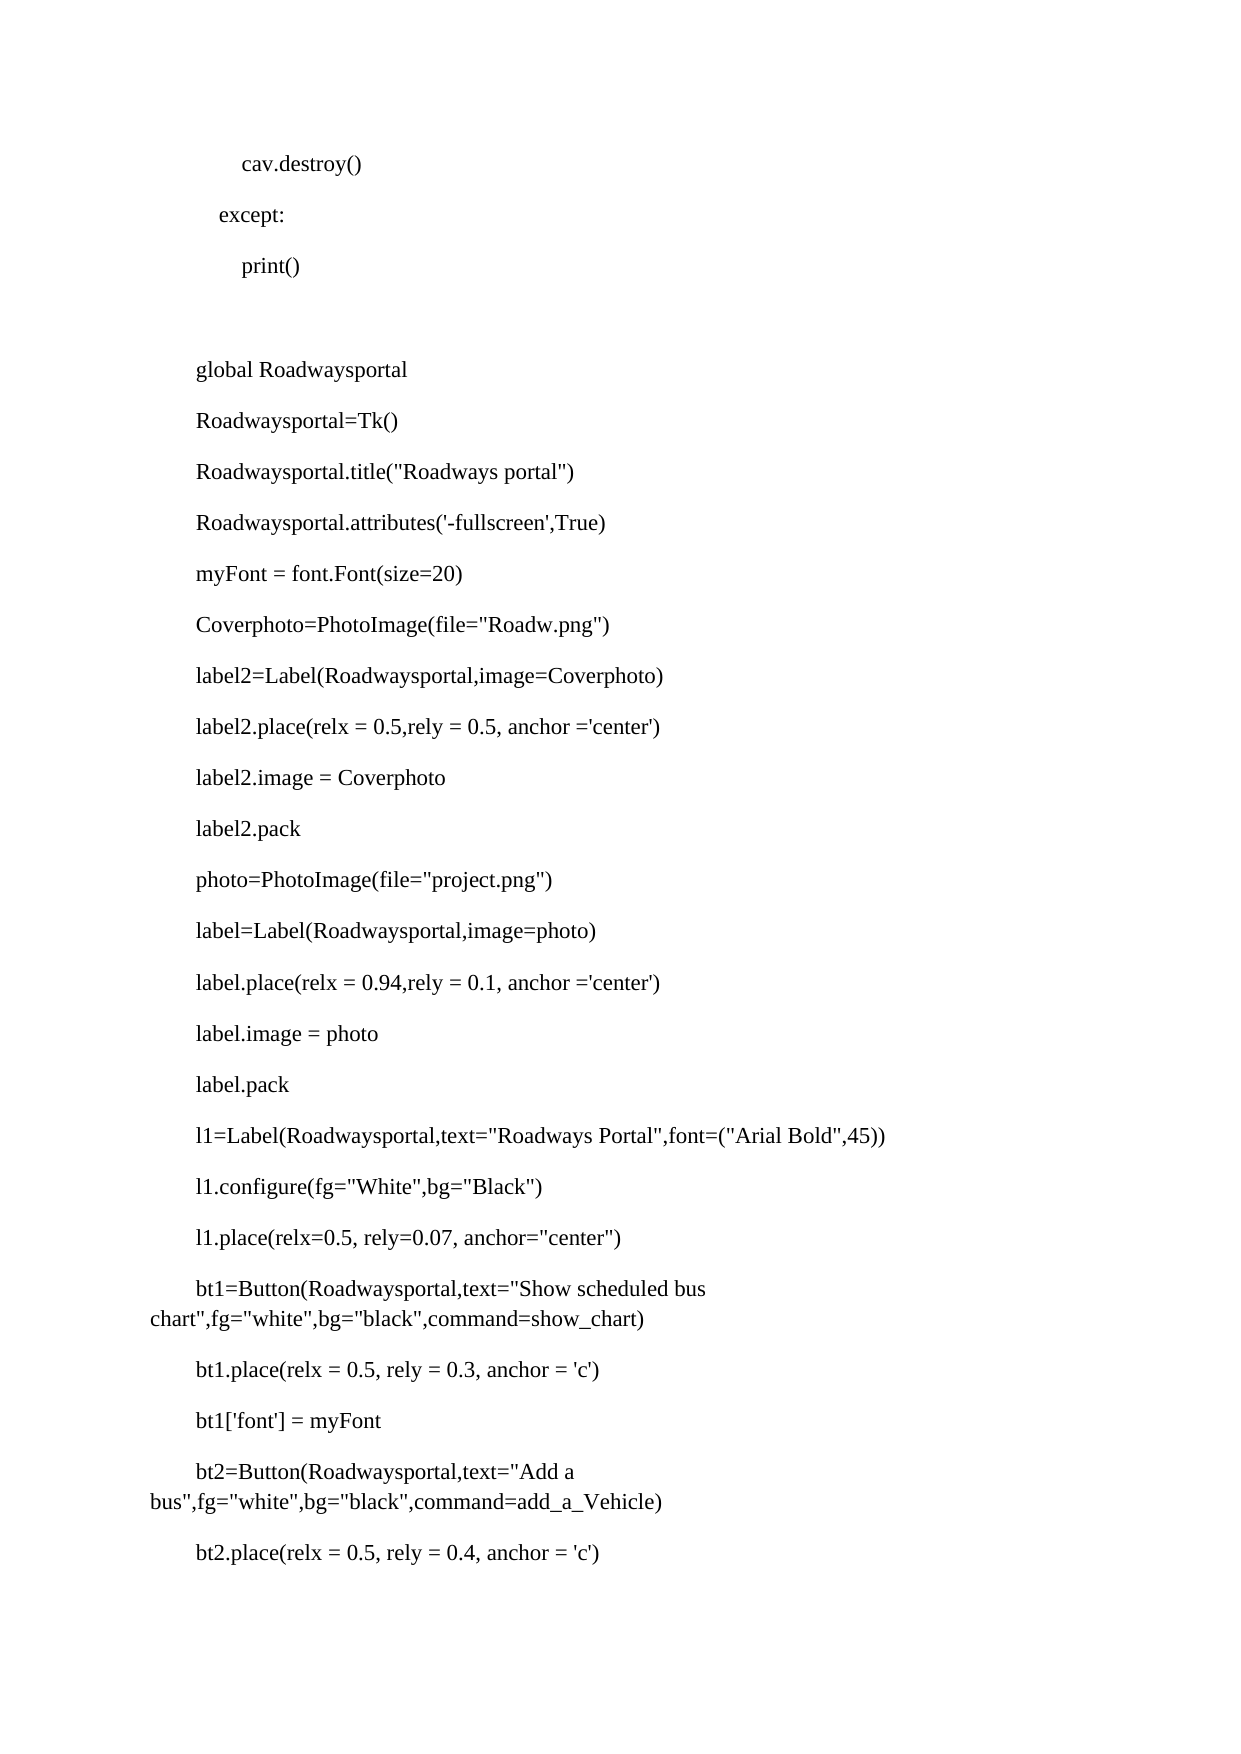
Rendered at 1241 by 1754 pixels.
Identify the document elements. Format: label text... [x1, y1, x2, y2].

text label.place(relx = 0.94,rely = 0.1, anchor ='center') [150, 969, 1090, 995]
text label2=Label(Roadwaysportal,image=Coverphoto) [150, 662, 1090, 689]
text Roadwaysportal=Tk() [150, 407, 1090, 433]
text cav.destroy() [150, 150, 1090, 176]
text label2.pack [150, 816, 1090, 842]
text bt2=Button(Roadwaysportal,text="Add a bus",fg="white",bg="black",command=add_a_Vehicle) [150, 1458, 1090, 1515]
text bt1.place(relx = 0.5, rely = 0.3, anchor = 'c') [150, 1356, 1090, 1382]
text label2.place(relx = 0.5,rely = 0.5, anchor ='center') [150, 713, 1090, 740]
text Coverphoto=PhotoImage(file="Roadw.png") [150, 611, 1090, 638]
text global Roadwaysportal [150, 356, 1090, 382]
text label=Label(Roadwaysportal,image=photo) [150, 918, 1090, 944]
text label2.image = Coverphoto [150, 764, 1090, 791]
text except: [150, 201, 1090, 227]
text photo=PhotoImage(file="project.png") [150, 867, 1090, 893]
text bt1=Button(Roadwaysportal,text="Show scheduled bus chart",fg="white",bg="black",command=show_chart) [150, 1275, 1090, 1331]
text myFont = font.Font(size=20) [150, 560, 1090, 587]
text label.pack [150, 1071, 1090, 1097]
text bt2.place(relx = 0.5, rely = 0.4, anchor = 'c') [150, 1539, 1090, 1566]
text Roadwaysportal.attributes('-fullscreen',True) [150, 509, 1090, 536]
text label.image = photo [150, 1020, 1090, 1046]
text bt1['font'] = myFont [150, 1407, 1090, 1433]
text print() [150, 252, 1090, 278]
text Roadwaysportal.title("Roadways portal") [150, 458, 1090, 484]
text l1=Label(Roadwaysportal,text="Roadways Portal",font=("Arial Bold",45)) [150, 1122, 1090, 1148]
text l1.configure(fg="White",bg="Black") [150, 1173, 1090, 1199]
text l1.place(relx=0.5, rely=0.07, anchor="center") [150, 1224, 1090, 1250]
